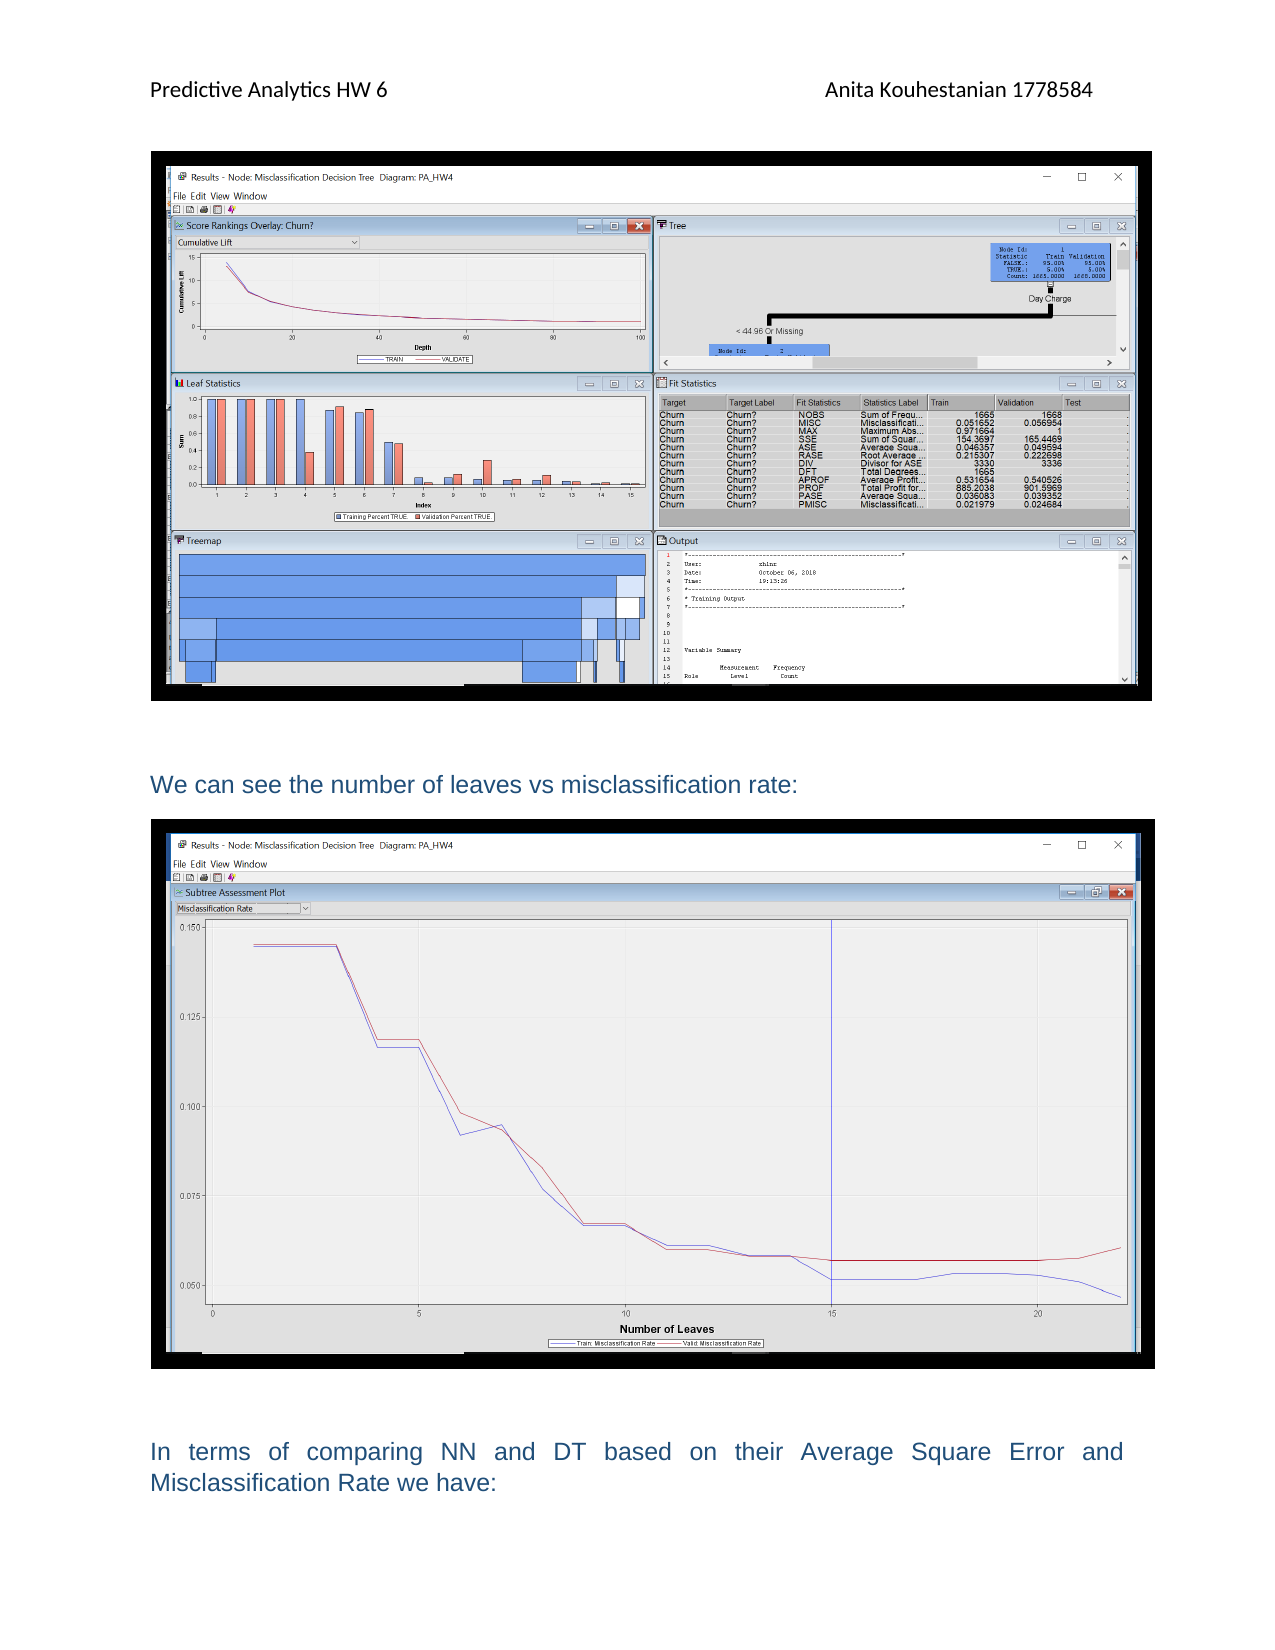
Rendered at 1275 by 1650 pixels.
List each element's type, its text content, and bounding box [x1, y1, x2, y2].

text We can see the number of leaves vs misclassification rate: [150, 770, 1125, 798]
text In terms of comparing NN and DT based on their Average Square Error and Misclassification Rate we have: [150, 1437, 1125, 1497]
picture [166, 833, 1141, 1354]
picture [166, 166, 1138, 686]
